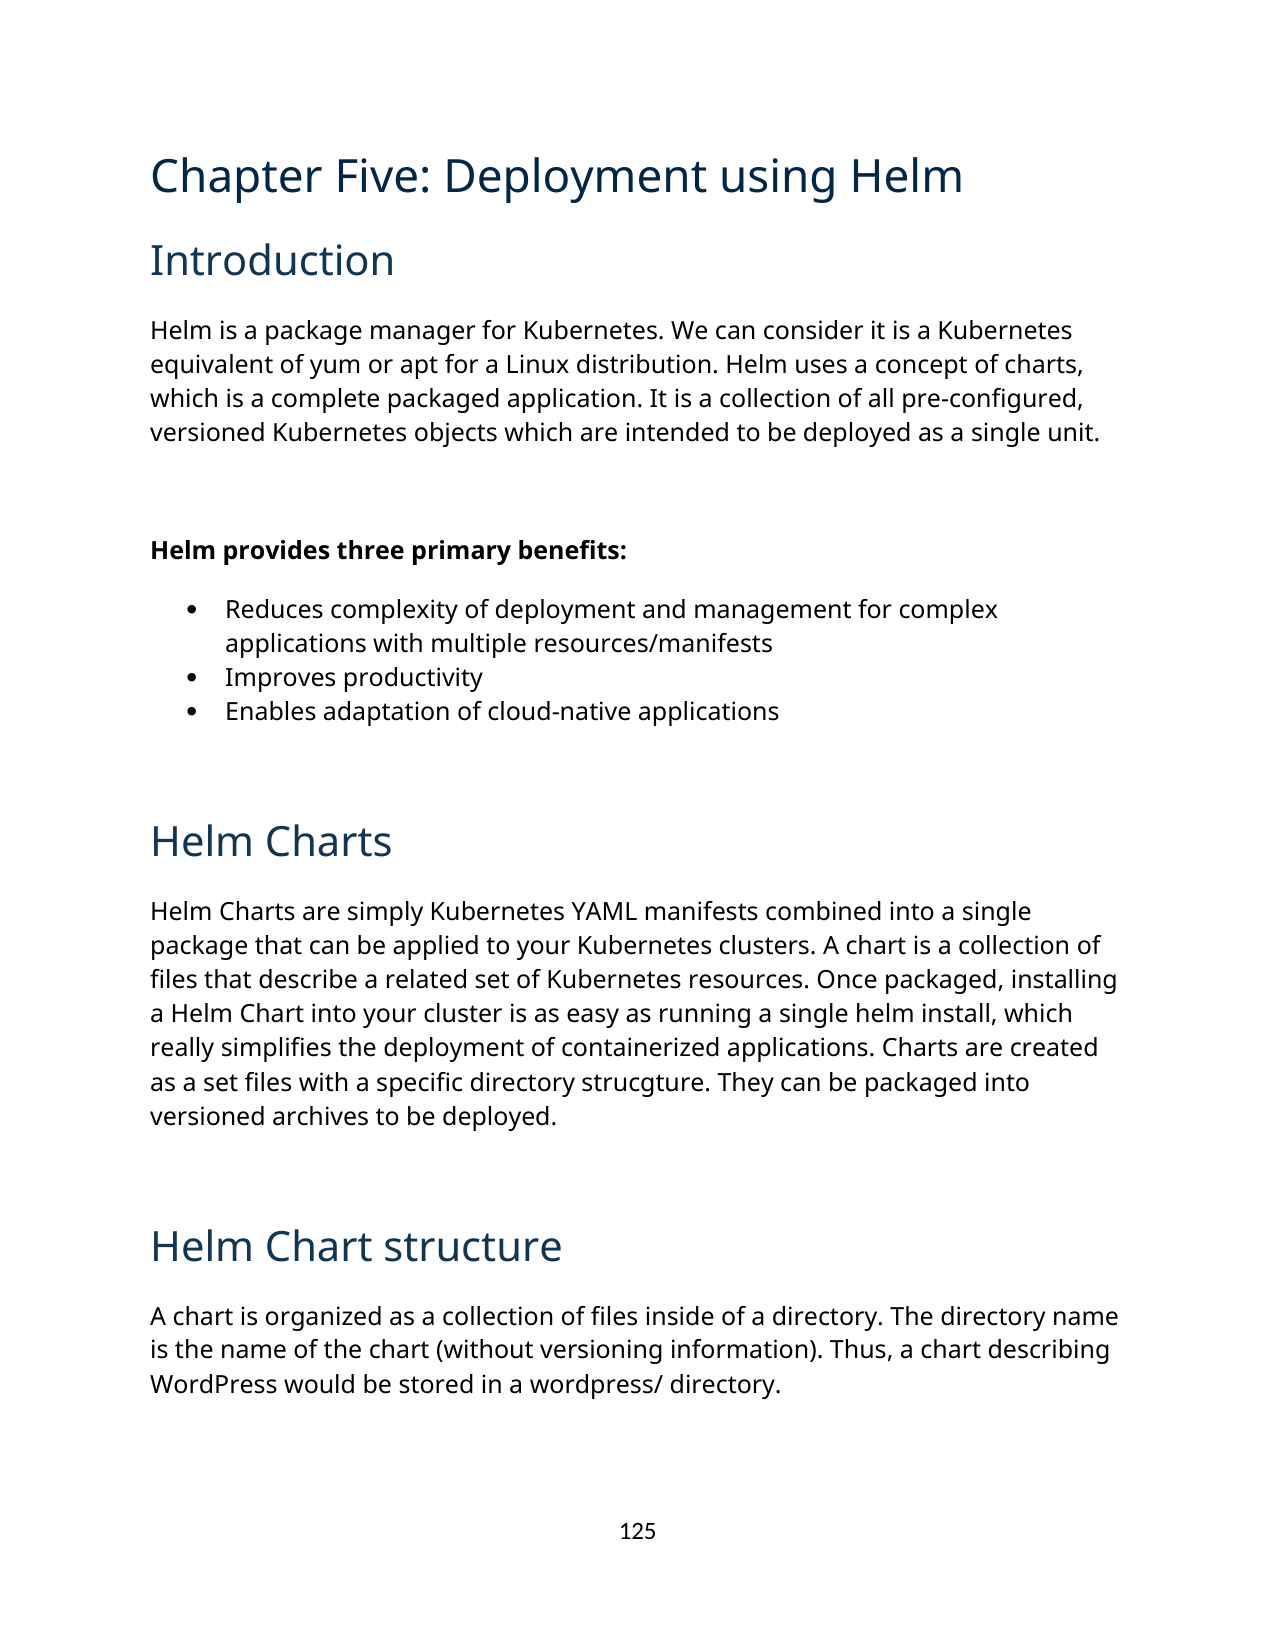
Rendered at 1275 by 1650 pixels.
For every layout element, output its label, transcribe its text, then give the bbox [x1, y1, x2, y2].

subtitle Helm Chart structure [150, 1216, 1125, 1273]
subtitle Introduction [150, 231, 1125, 287]
text A chart is organized as a collection of files inside of a directory. The directory name is the name of the chart (without versioning information). Thus, a chart describing WordPress would be stored in a wordpress/ directory. [150, 1298, 1125, 1400]
list Enables adaptation of cloud-native applications [187, 694, 1125, 728]
list Improves productivity [187, 660, 1125, 694]
subtitle Chapter Five: Deployment using Helm [150, 143, 1125, 206]
list Reduces complexity of deployment and management for complex applications with multiple resources/manifests [187, 592, 1125, 660]
text Helm provides three primary benefits: [150, 533, 1125, 567]
subtitle Helm Charts [150, 812, 1125, 869]
text Helm Charts are simply Kubernetes YAML manifests combined into a single package that can be applied to your Kubernetes clusters. A chart is a collection of files that describe a related set of Kubernetes resources. Once packaged, installing a Helm Chart into your cluster is as easy as running a single helm install, which really simplifies the deployment of containerized applications. Charts are created as a set files with a specific directory strucgture. They can be packaged into versioned archives to be deployed. [150, 894, 1125, 1132]
text Helm is a package manager for Kubernetes. We can consider it is a Kubernetes equivalent of yum or apt for a Linux distribution. Helm uses a concept of charts, which is a complete packaged application. It is a collection of all pre-configured, versioned Kubernetes objects which are intended to be deployed as a single unit. [150, 312, 1125, 449]
